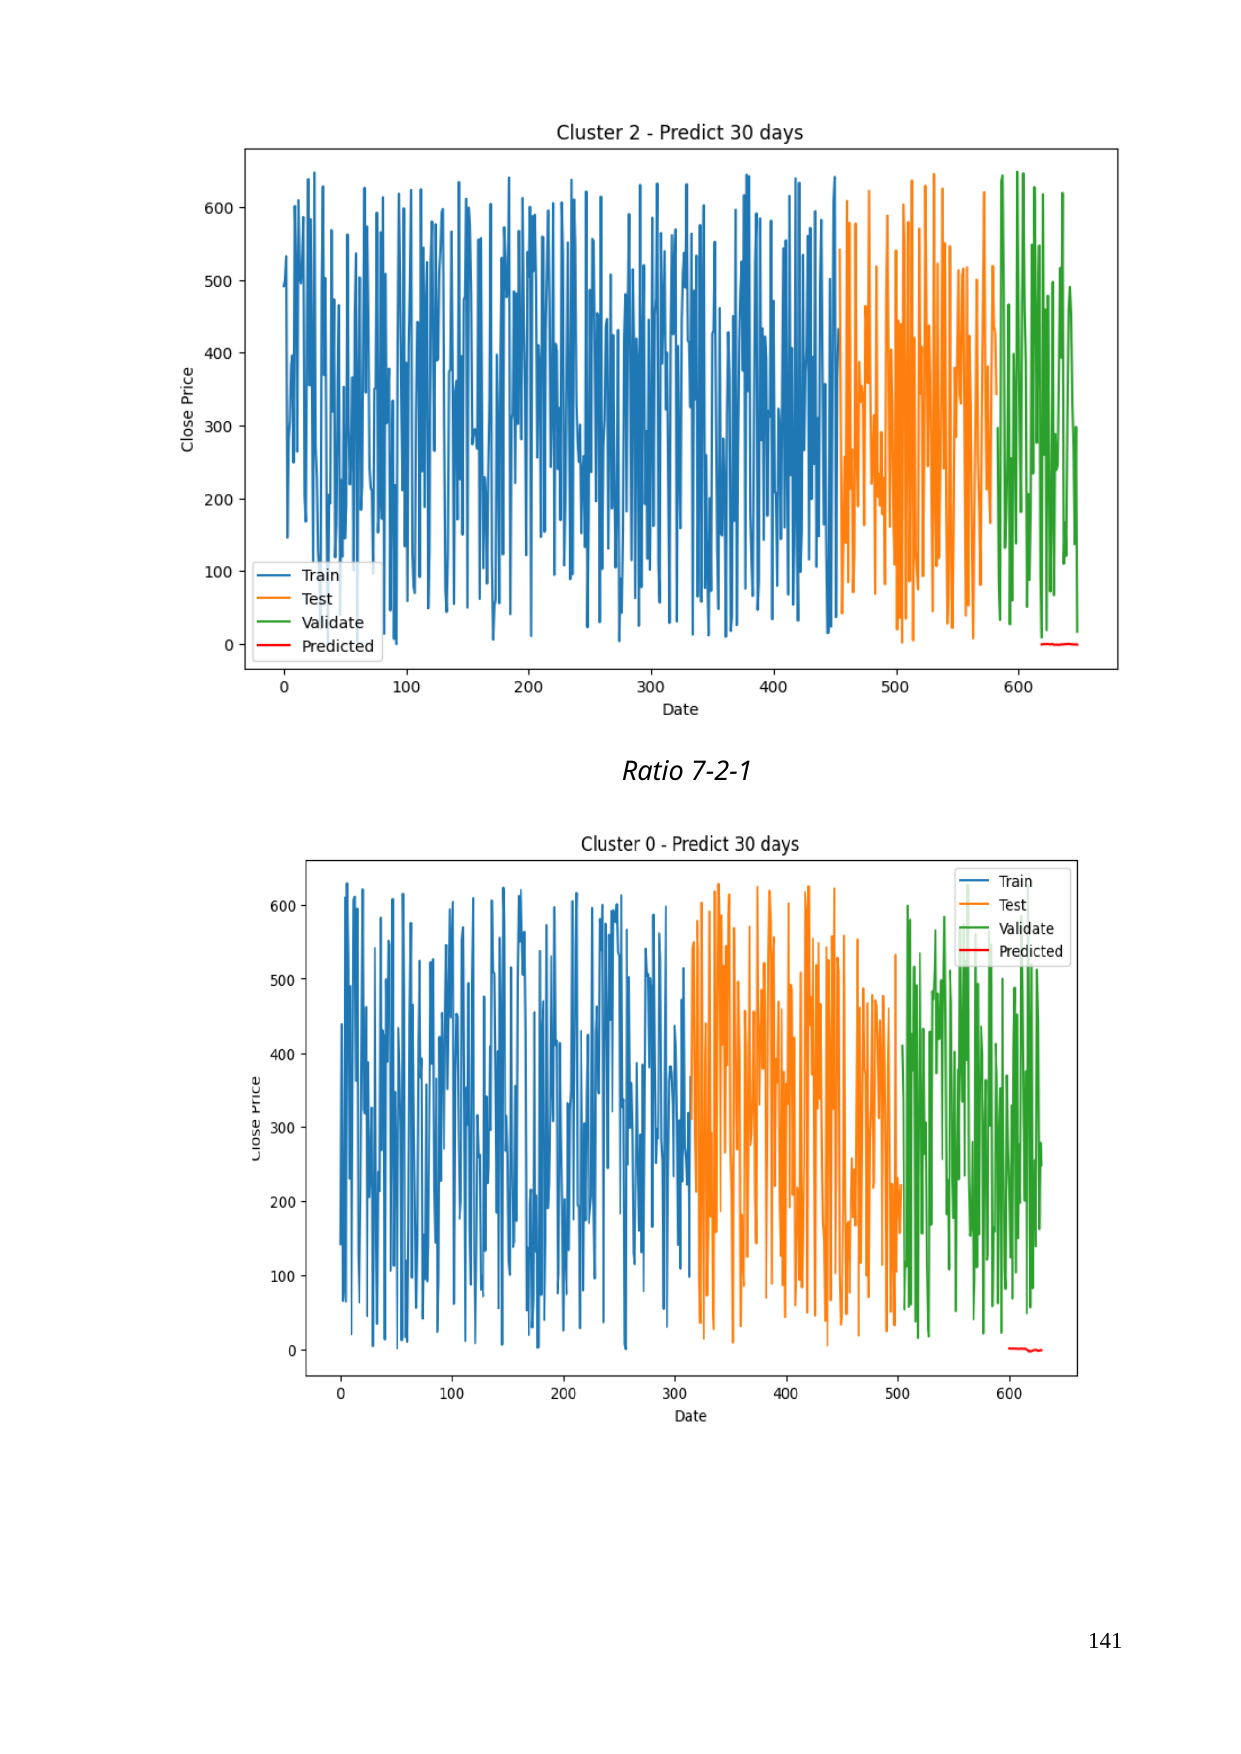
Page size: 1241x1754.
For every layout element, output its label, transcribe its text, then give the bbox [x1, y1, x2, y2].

picture [177, 117, 1123, 733]
text Ratio 7-2-1 [177, 733, 1122, 788]
picture [252, 823, 1096, 1430]
